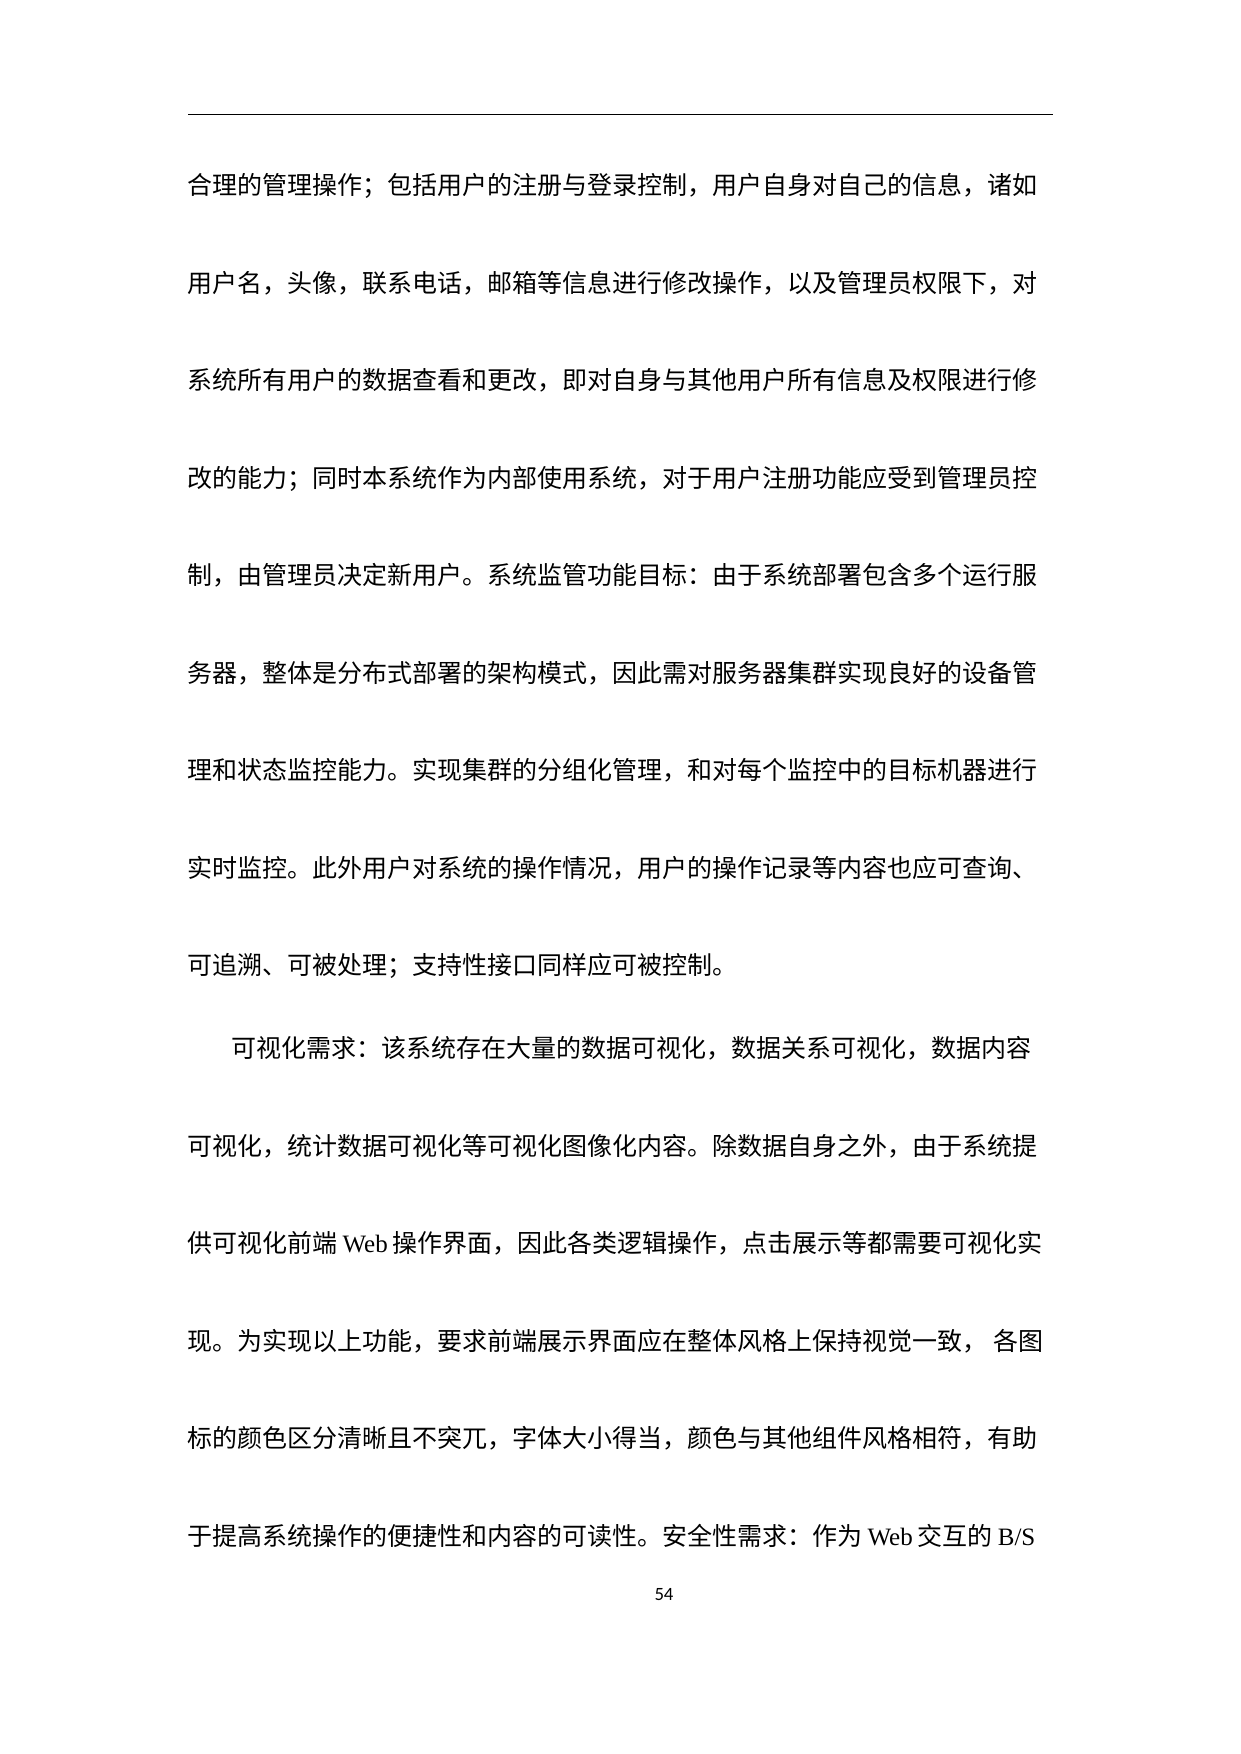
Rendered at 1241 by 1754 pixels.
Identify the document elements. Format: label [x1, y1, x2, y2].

text [187, 1014, 1053, 1567]
text [187, 151, 1053, 996]
